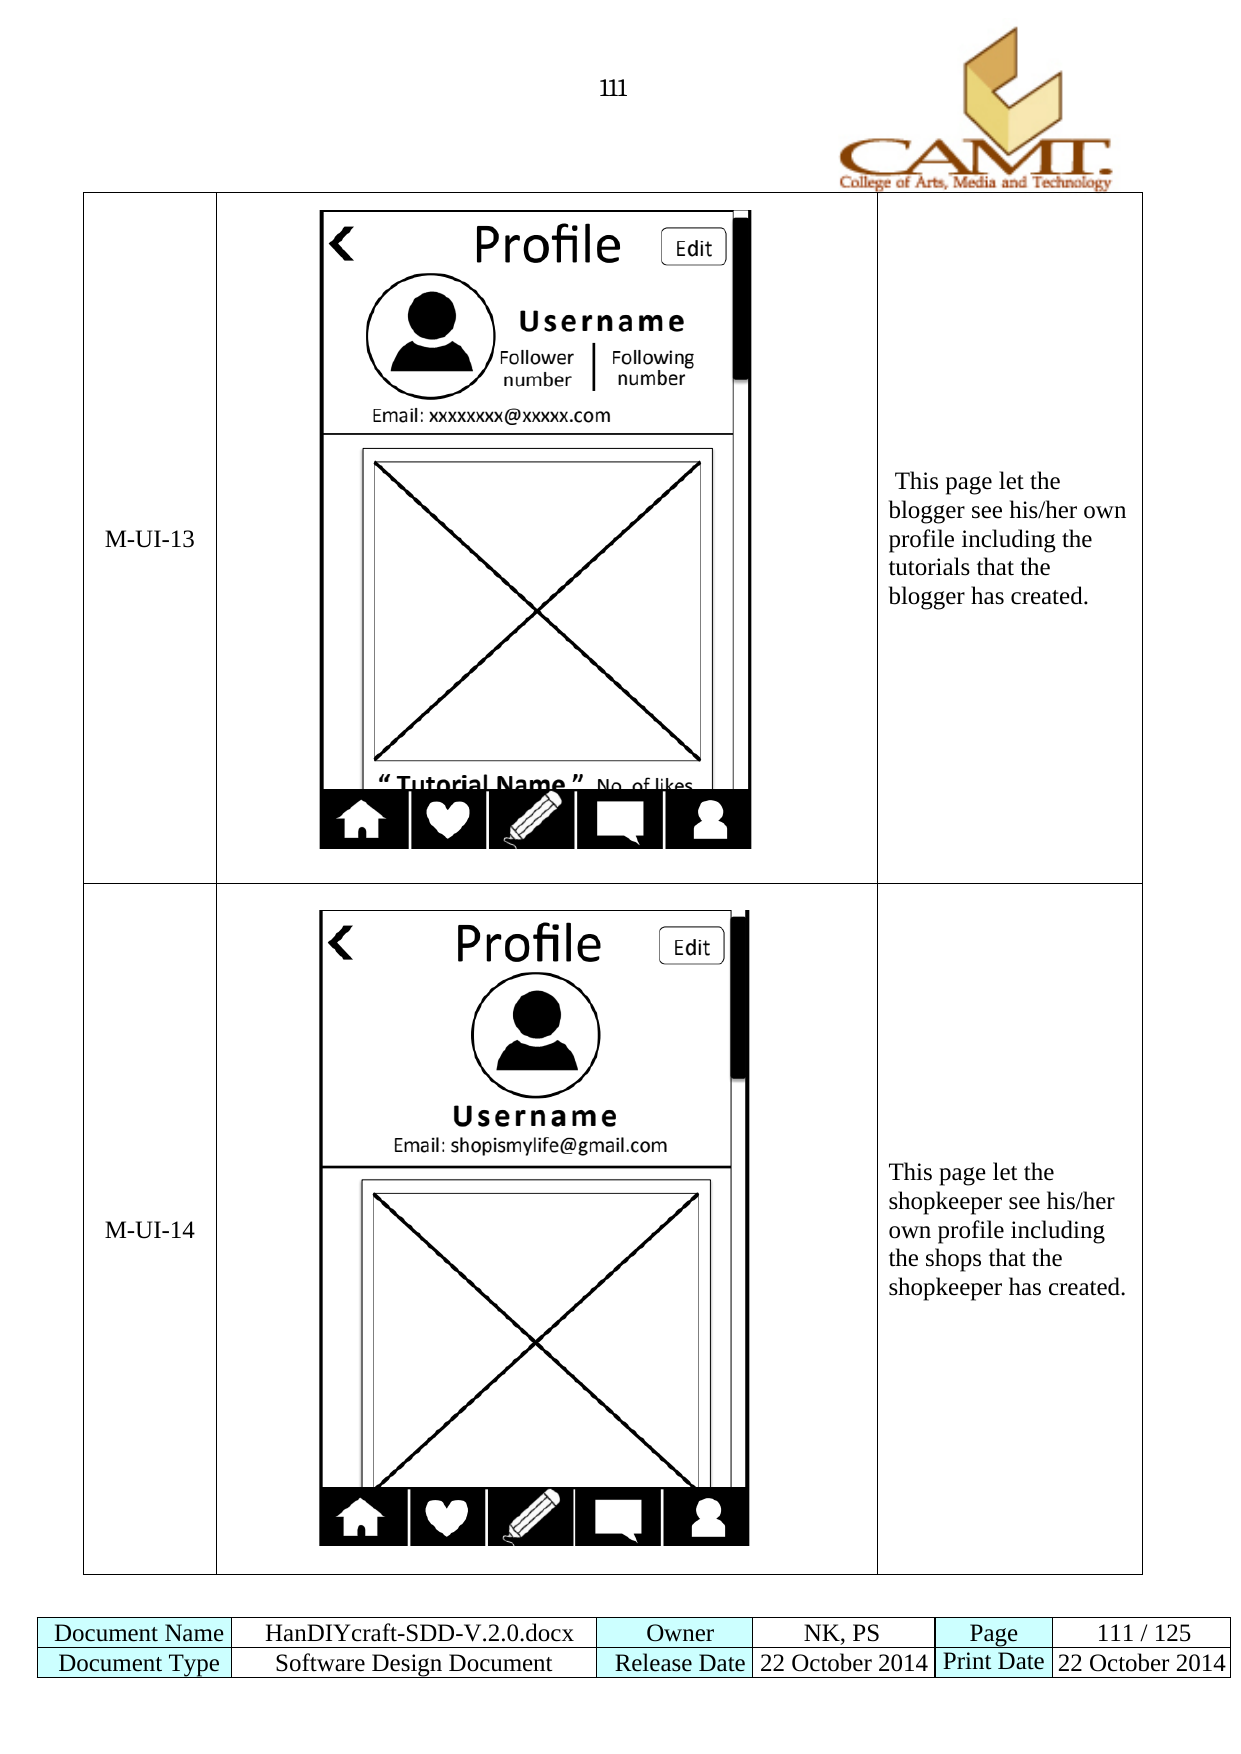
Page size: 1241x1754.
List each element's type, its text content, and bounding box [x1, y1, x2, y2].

picture [755, 18, 1221, 207]
table_cell This page let the shopkeeper see his/her own profile including the shops that the shopkeeper has created. [878, 884, 1142, 1574]
table_cell M-UI-13 [84, 193, 216, 883]
table_cell [217, 884, 877, 1574]
table_cell [217, 193, 877, 883]
table_cell This page let the blogger see his/her own profile including the tutorials that the blogger has created. [878, 193, 1142, 883]
table_cell M-UI-14 [84, 884, 216, 1574]
